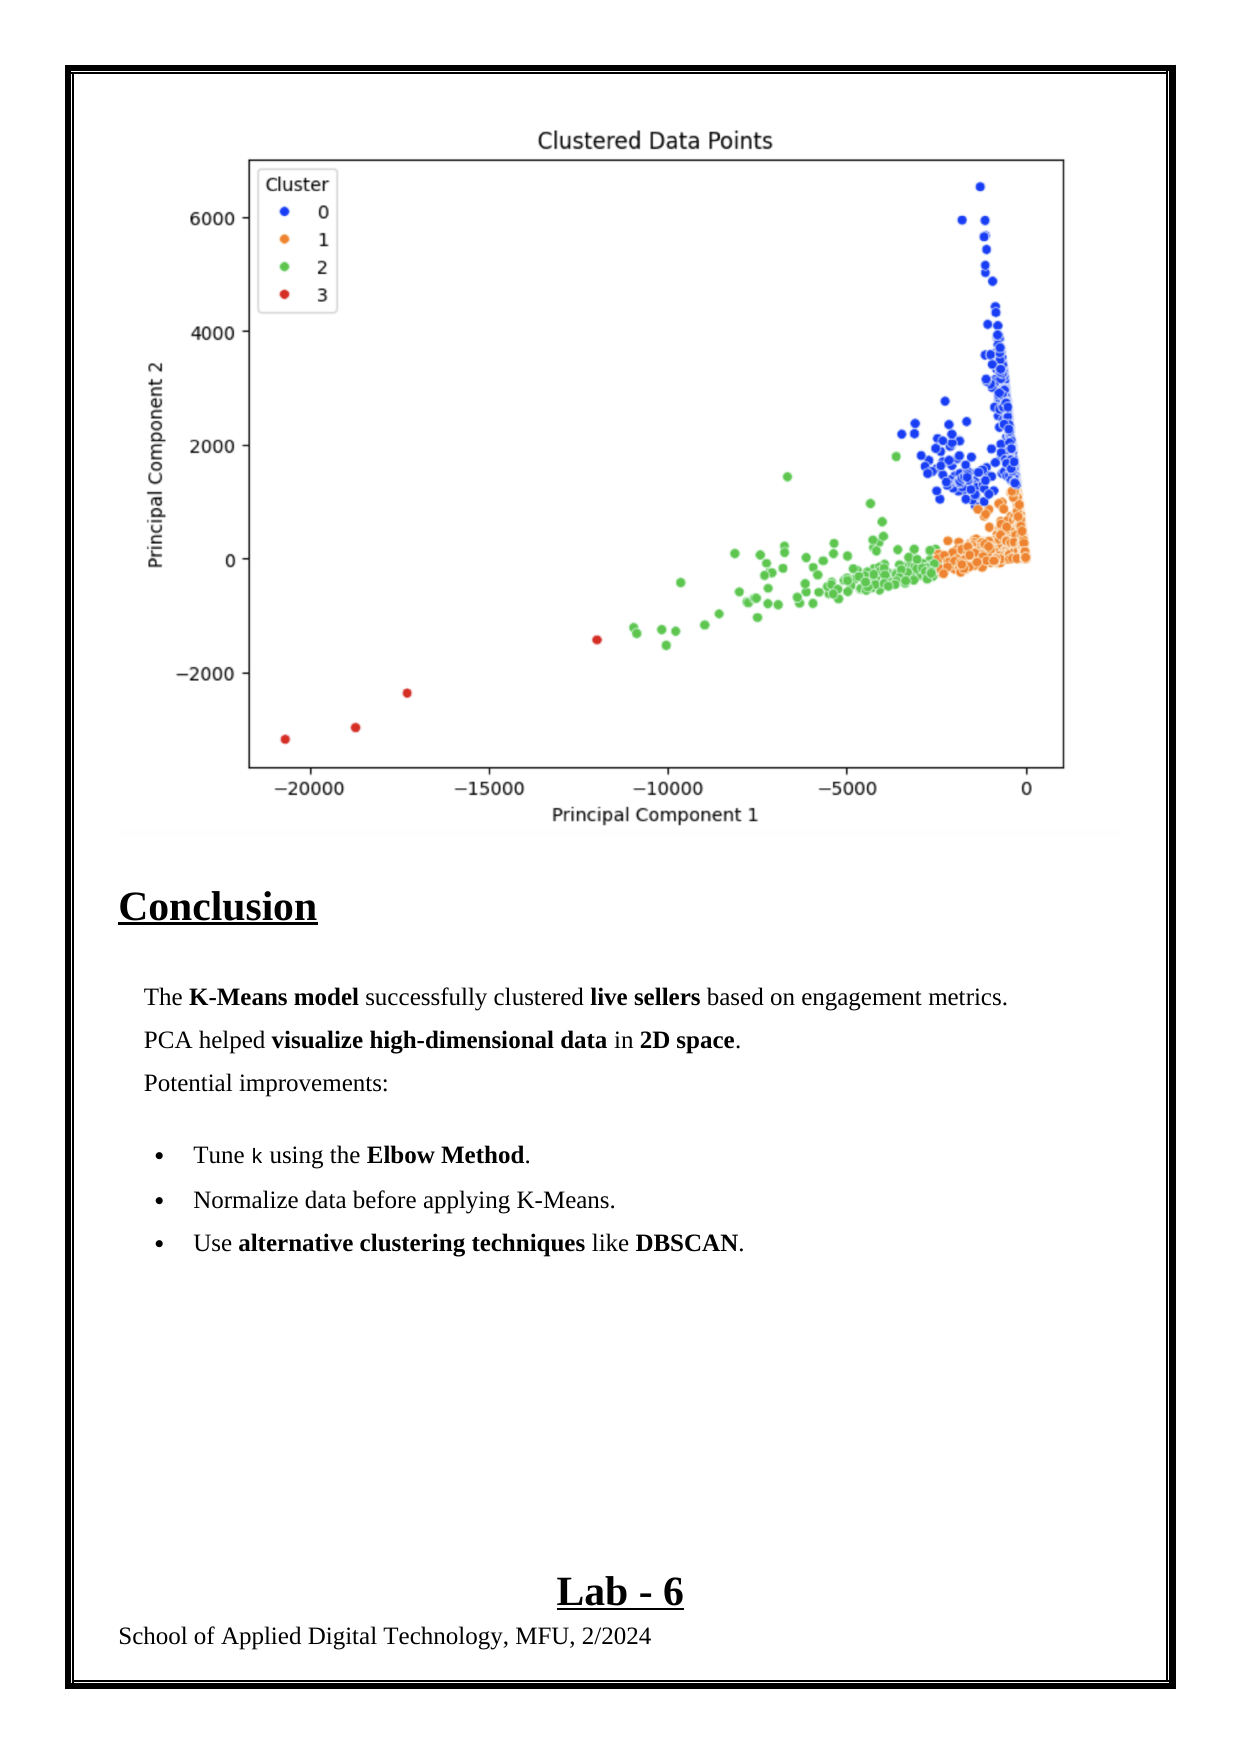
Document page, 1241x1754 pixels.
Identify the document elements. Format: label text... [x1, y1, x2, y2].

list Normalize data before applying K-Means. [156, 1185, 1122, 1214]
text  PCA helped visualize high-dimensional data in 2D space. [118, 1025, 1122, 1054]
list Tune k using the Elbow Method. [156, 1141, 1122, 1170]
text Conclusion [118, 881, 1122, 929]
text  The K-Means model successfully clustered live sellers based on engagement metrics. [118, 982, 1122, 1011]
text Lab - 6 [118, 1566, 1122, 1614]
text  Potential improvements: [118, 1068, 1122, 1097]
list Use alternative clustering techniques like DBSCAN. [156, 1228, 1122, 1257]
picture [118, 118, 1123, 838]
